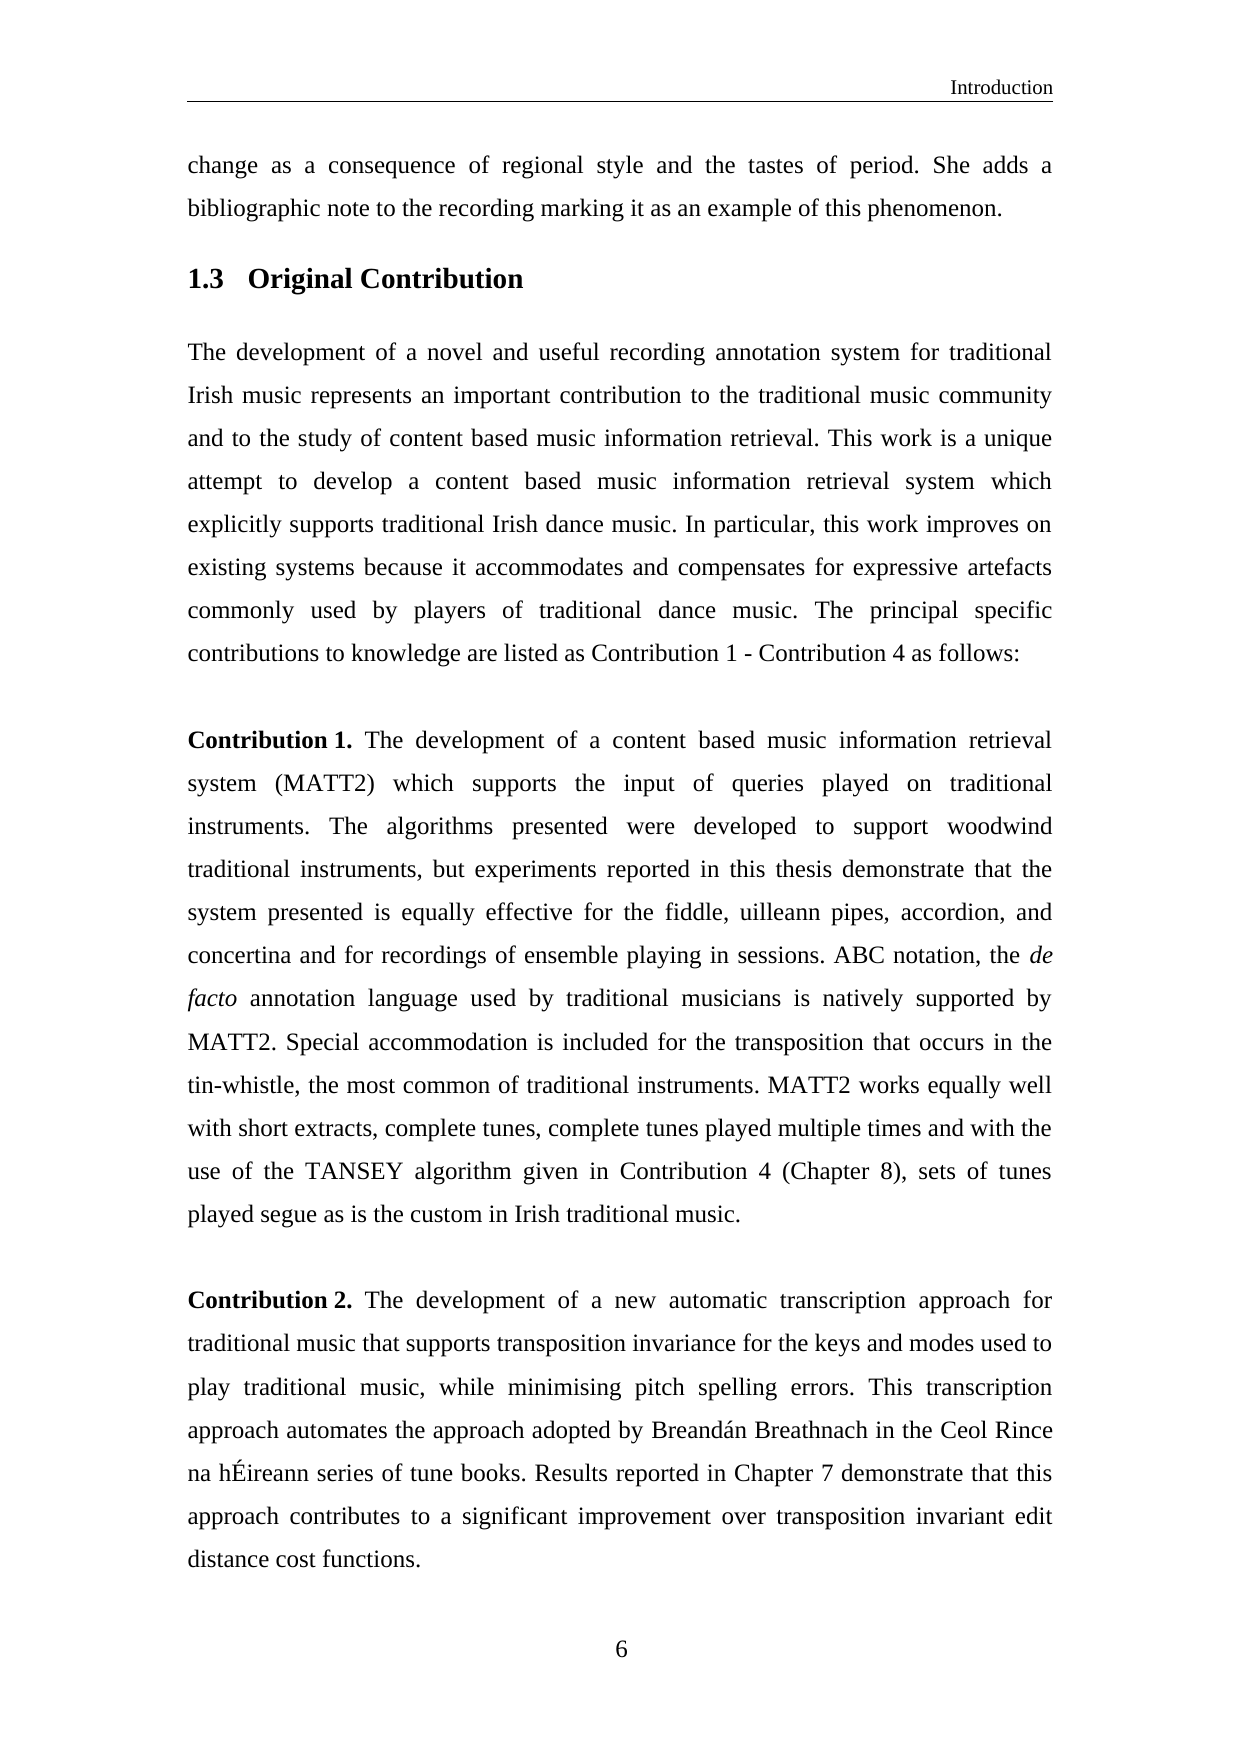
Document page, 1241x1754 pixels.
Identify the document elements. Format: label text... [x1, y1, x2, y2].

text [187, 150, 1053, 222]
list The development of a content based music information retrieval system (MATT2) which supports the input of queries played on traditional instruments. The algorithms presented were developed to support woodwind traditional instruments, but experiments reported in this thesis demonstrate that the system presented is equally effective for the fiddle, uilleann pipes, accordion, and concertina and for recordings of ensemble playing in sessions. ABC notation, the de facto annotation language used by traditional musicians is natively supported by MATT2. Special accommodation is included for the transposition that occurs in the tin-whistle, the most common of traditional instruments. MATT2 works equally well with short extracts, complete tunes, complete tunes played multiple times and with the use of the TANSEY algorithm given in Contribution 4 (Chapter 8), sets of tunes played segue as is the custom in Irish traditional music. [187, 725, 1053, 1228]
subtitle Original Contribution [187, 261, 1053, 295]
text The development of a novel and useful recording annotation system for traditional Irish music represents an important contribution to the traditional music community and to the study of content based music information retrieval. This work is a unique attempt to develop a content based music information retrieval system which explicitly supports traditional Irish dance music. In particular, this work improves on existing systems because it accommodates and compensates for expressive artefacts commonly used by players of traditional dance music. The principal specific contributions to knowledge are listed as Contribution 1 - Contribution 4 as follows: [187, 337, 1053, 667]
list The development of a new automatic transcription approach for traditional music that supports transposition invariance for the keys and modes used to play traditional music, while minimising pitch spelling errors. This transcription approach automates the approach adopted by Breandán Breathnach in the Ceol Rince na hÉireann series of tune books. Results reported in Chapter 7 demonstrate that this approach contributes to a significant improvement over transposition invariant edit distance cost functions. [187, 1285, 1053, 1573]
